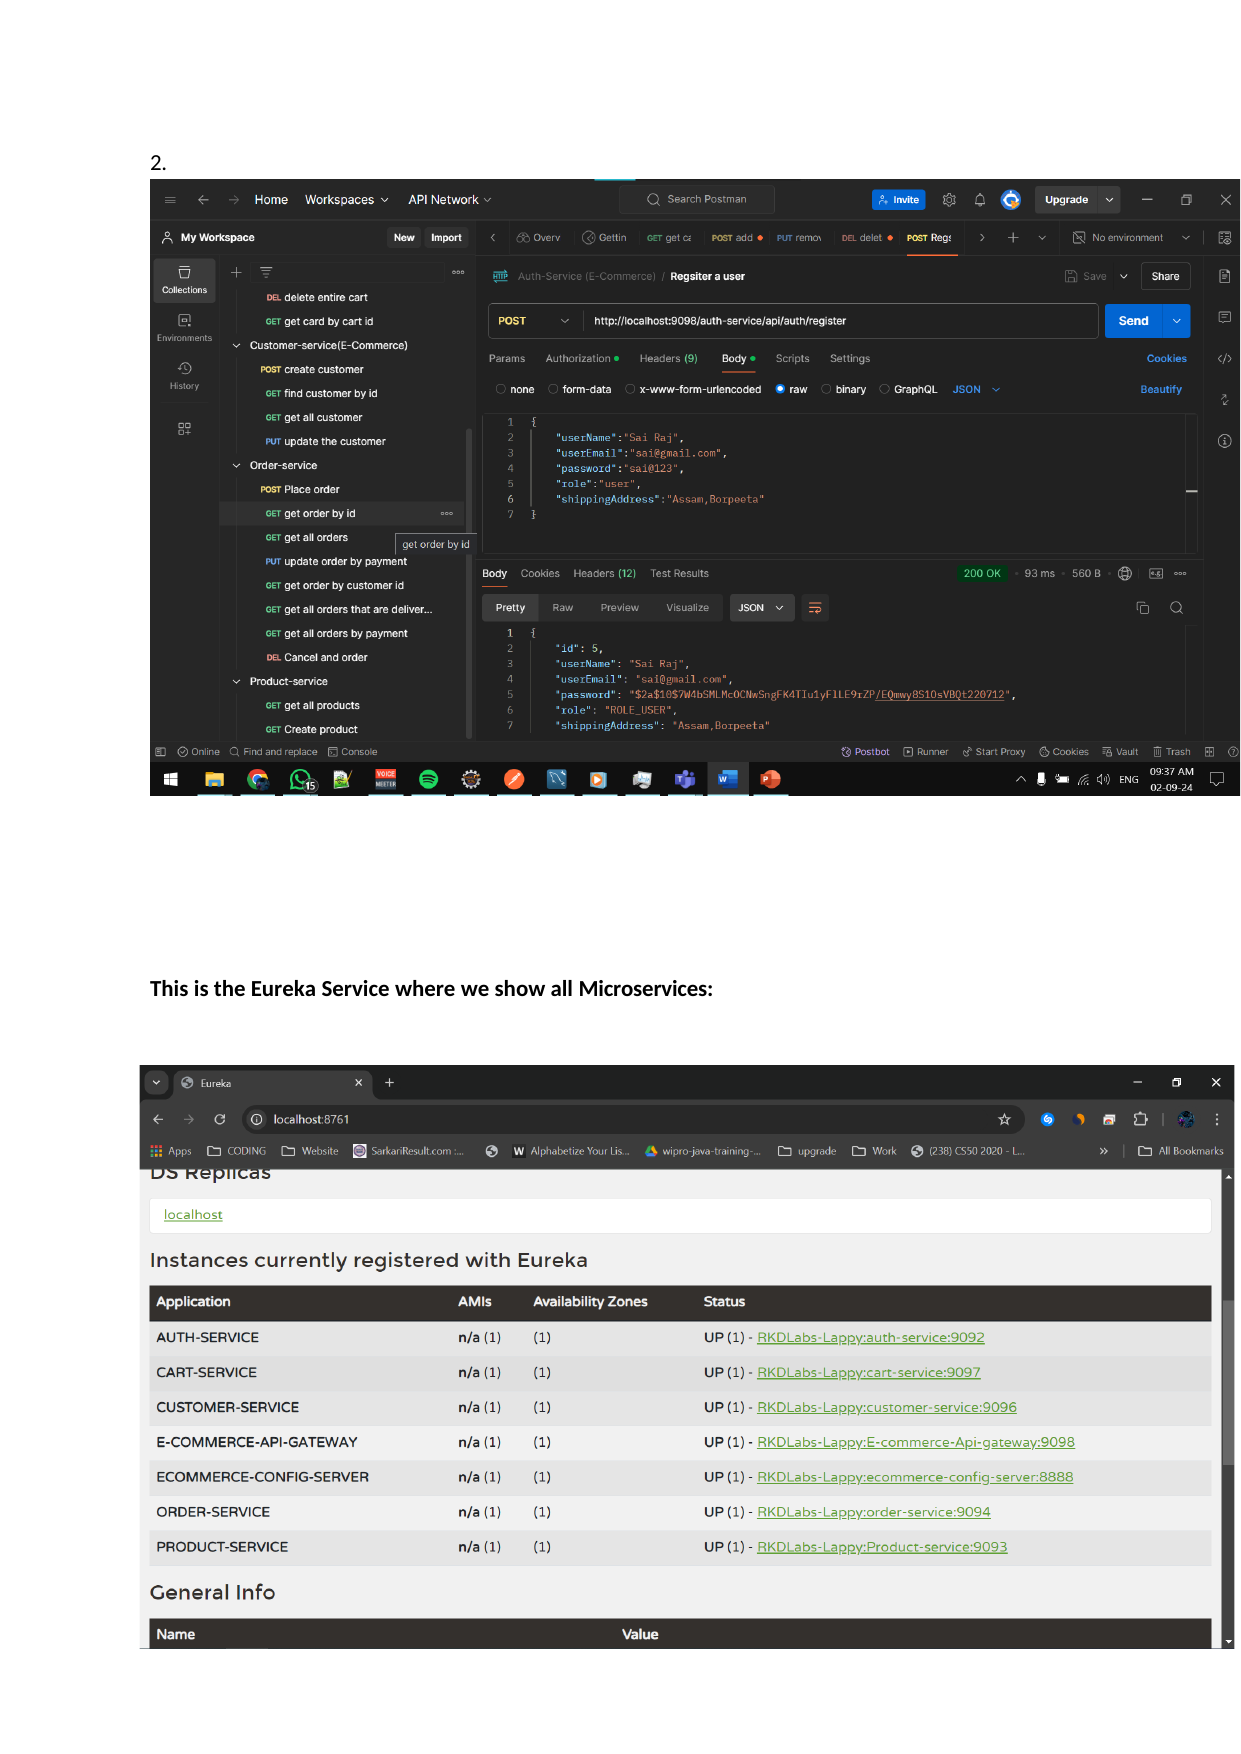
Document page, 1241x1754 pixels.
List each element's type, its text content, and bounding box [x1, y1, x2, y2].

picture [139, 1065, 1235, 1649]
picture [150, 179, 1241, 796]
text This is the Eureka Service where we show all Microservices: [150, 974, 1234, 1002]
text 2. [150, 148, 1234, 176]
